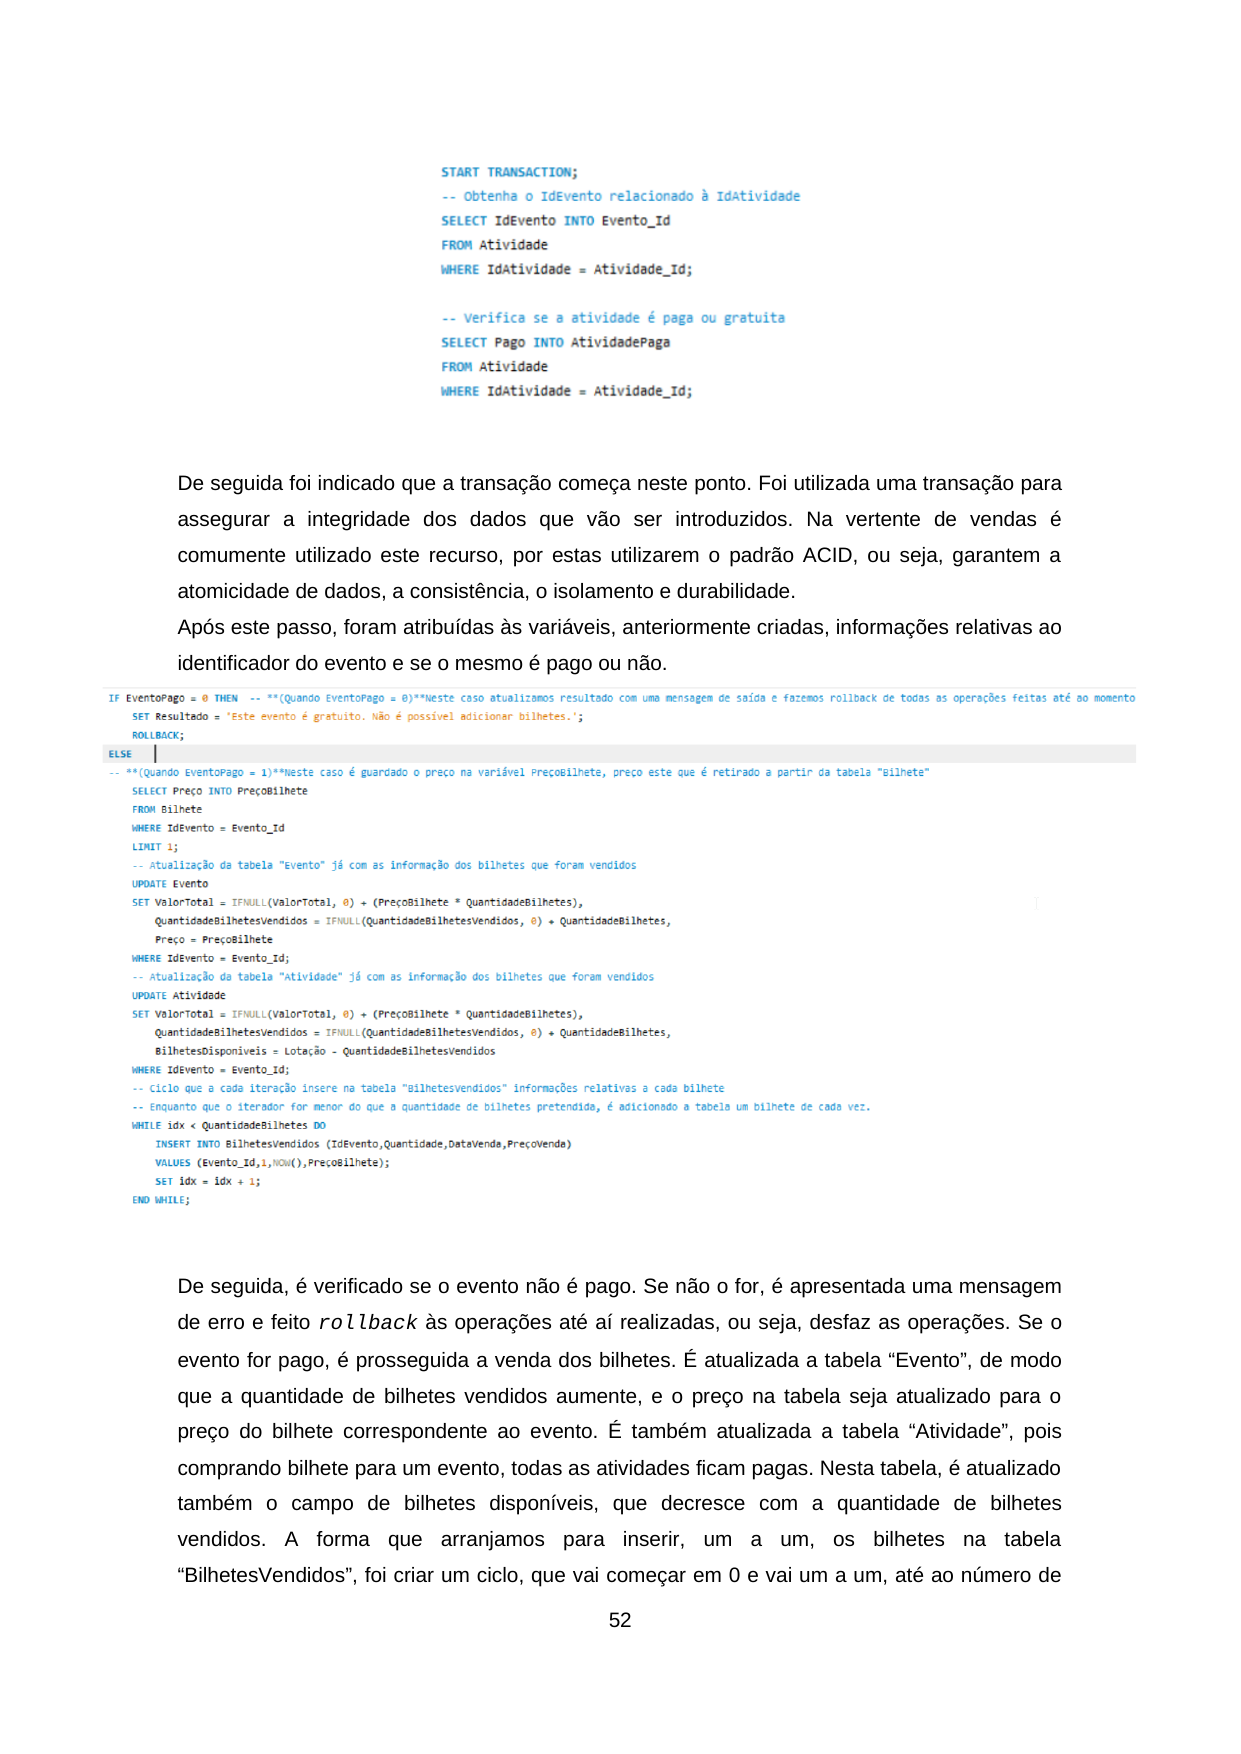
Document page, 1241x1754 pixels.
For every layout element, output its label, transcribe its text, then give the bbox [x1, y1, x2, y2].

picture [432, 161, 804, 408]
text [177, 1274, 1063, 1587]
text Após este passo, foram atribuídas às variáveis, anteriormente criadas, informações relativas ao identificador do evento e se o mesmo é pago ou não. [177, 615, 1063, 675]
picture [101, 687, 1137, 1206]
text De seguida foi indicado que a transação começa neste ponto. Foi utilizada uma transação para assegurar a integridade dos dados que vão ser introduzidos. Na vertente de vendas é comumente utilizado este recurso, por estas utilizarem o padrão ACID, ou seja, garantem a atomicidade de dados, a consistência, o isolamento e durabilidade. [177, 471, 1063, 603]
